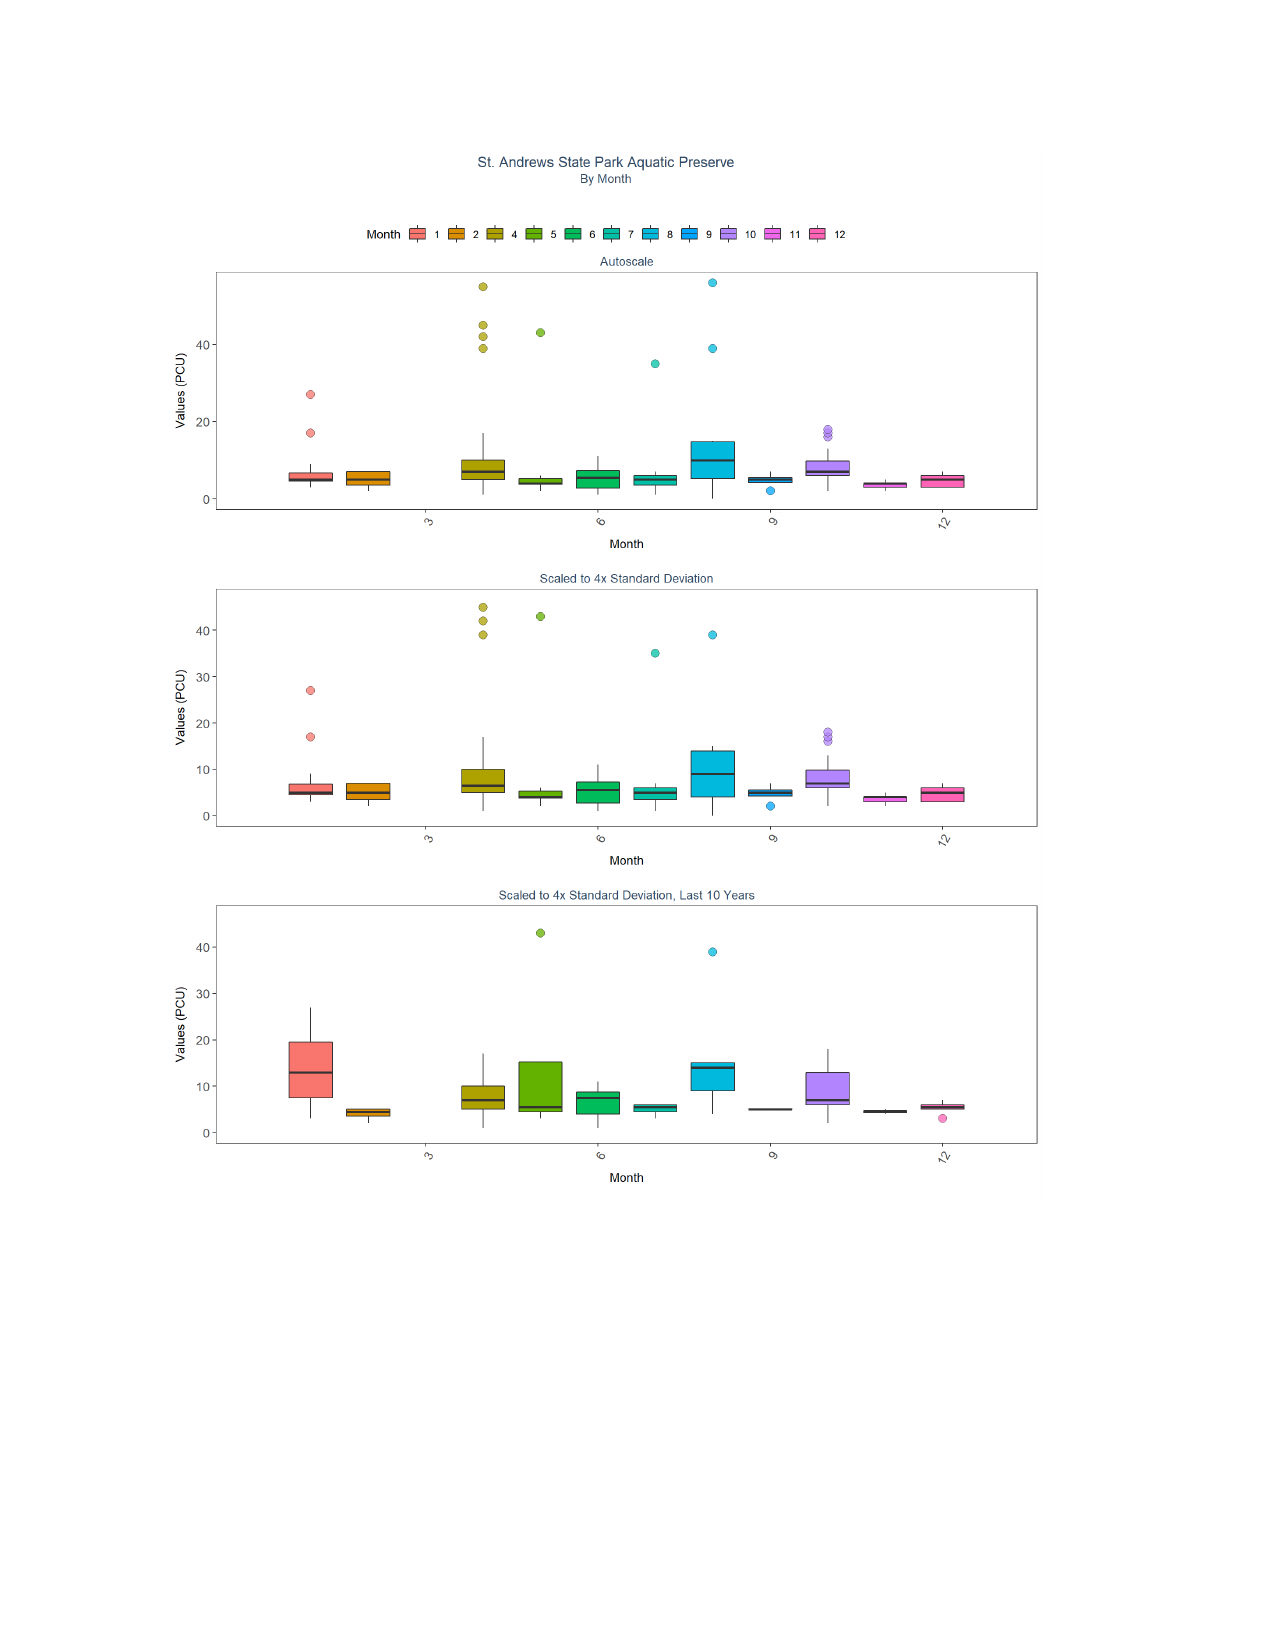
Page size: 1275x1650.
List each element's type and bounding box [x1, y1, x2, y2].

picture [168, 150, 1044, 1200]
